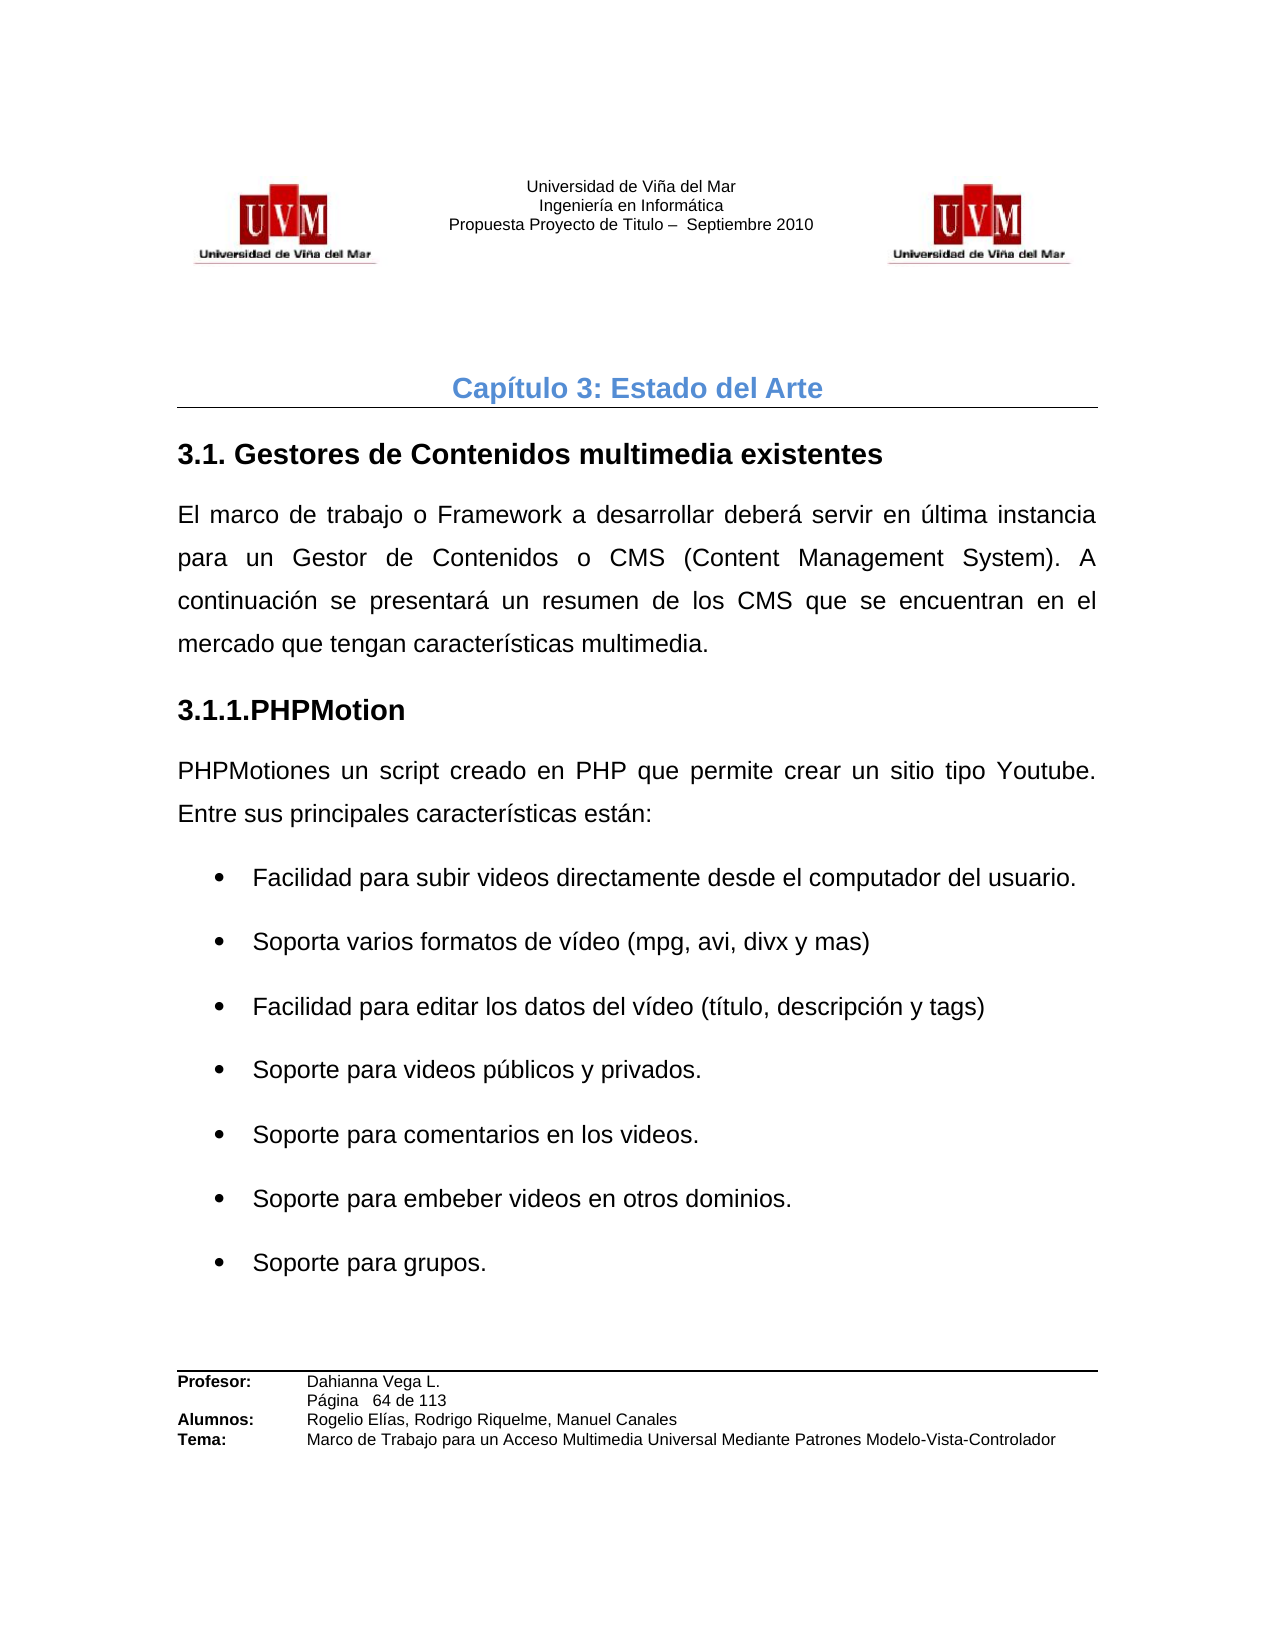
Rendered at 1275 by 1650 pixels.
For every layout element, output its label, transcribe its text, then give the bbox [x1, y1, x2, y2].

list Soporta varios formatos de vídeo (mpg, avi, divx y mas) [215, 927, 1098, 956]
list Soporte para comentarios en los videos. [215, 1119, 1098, 1148]
list Soporte para embeber videos en otros dominios. [215, 1184, 1098, 1212]
picture [871, 176, 1084, 267]
subtitle 3.1.1.PHPMotion [177, 693, 1098, 727]
list Soporte para videos públicos y privados. [215, 1056, 1098, 1084]
picture [177, 176, 390, 267]
list Soporte para grupos. [215, 1248, 1098, 1277]
list Facilidad para subir videos directamente desde el computador del usuario. [215, 863, 1098, 892]
text PHPMotiones un script creado en PHP que permite crear un sitio tipo Youtube. Entre sus principales características están: [177, 756, 1098, 828]
text El marco de trabajo o Framework a desarrollar deberá servir en última instancia para un Gestor de Contenidos o CMS (Content Management System). A continuación se presentará un resumen de los CMS que se encuentran en el mercado que tengan características multimedia. [177, 500, 1098, 658]
subtitle 3.1. Gestores de Contenidos multimedia existentes [177, 437, 1098, 471]
title Capítulo 3: Estado del Arte [177, 371, 1098, 407]
list Facilidad para editar los datos del vídeo (título, descripción y tags) [215, 991, 1098, 1020]
